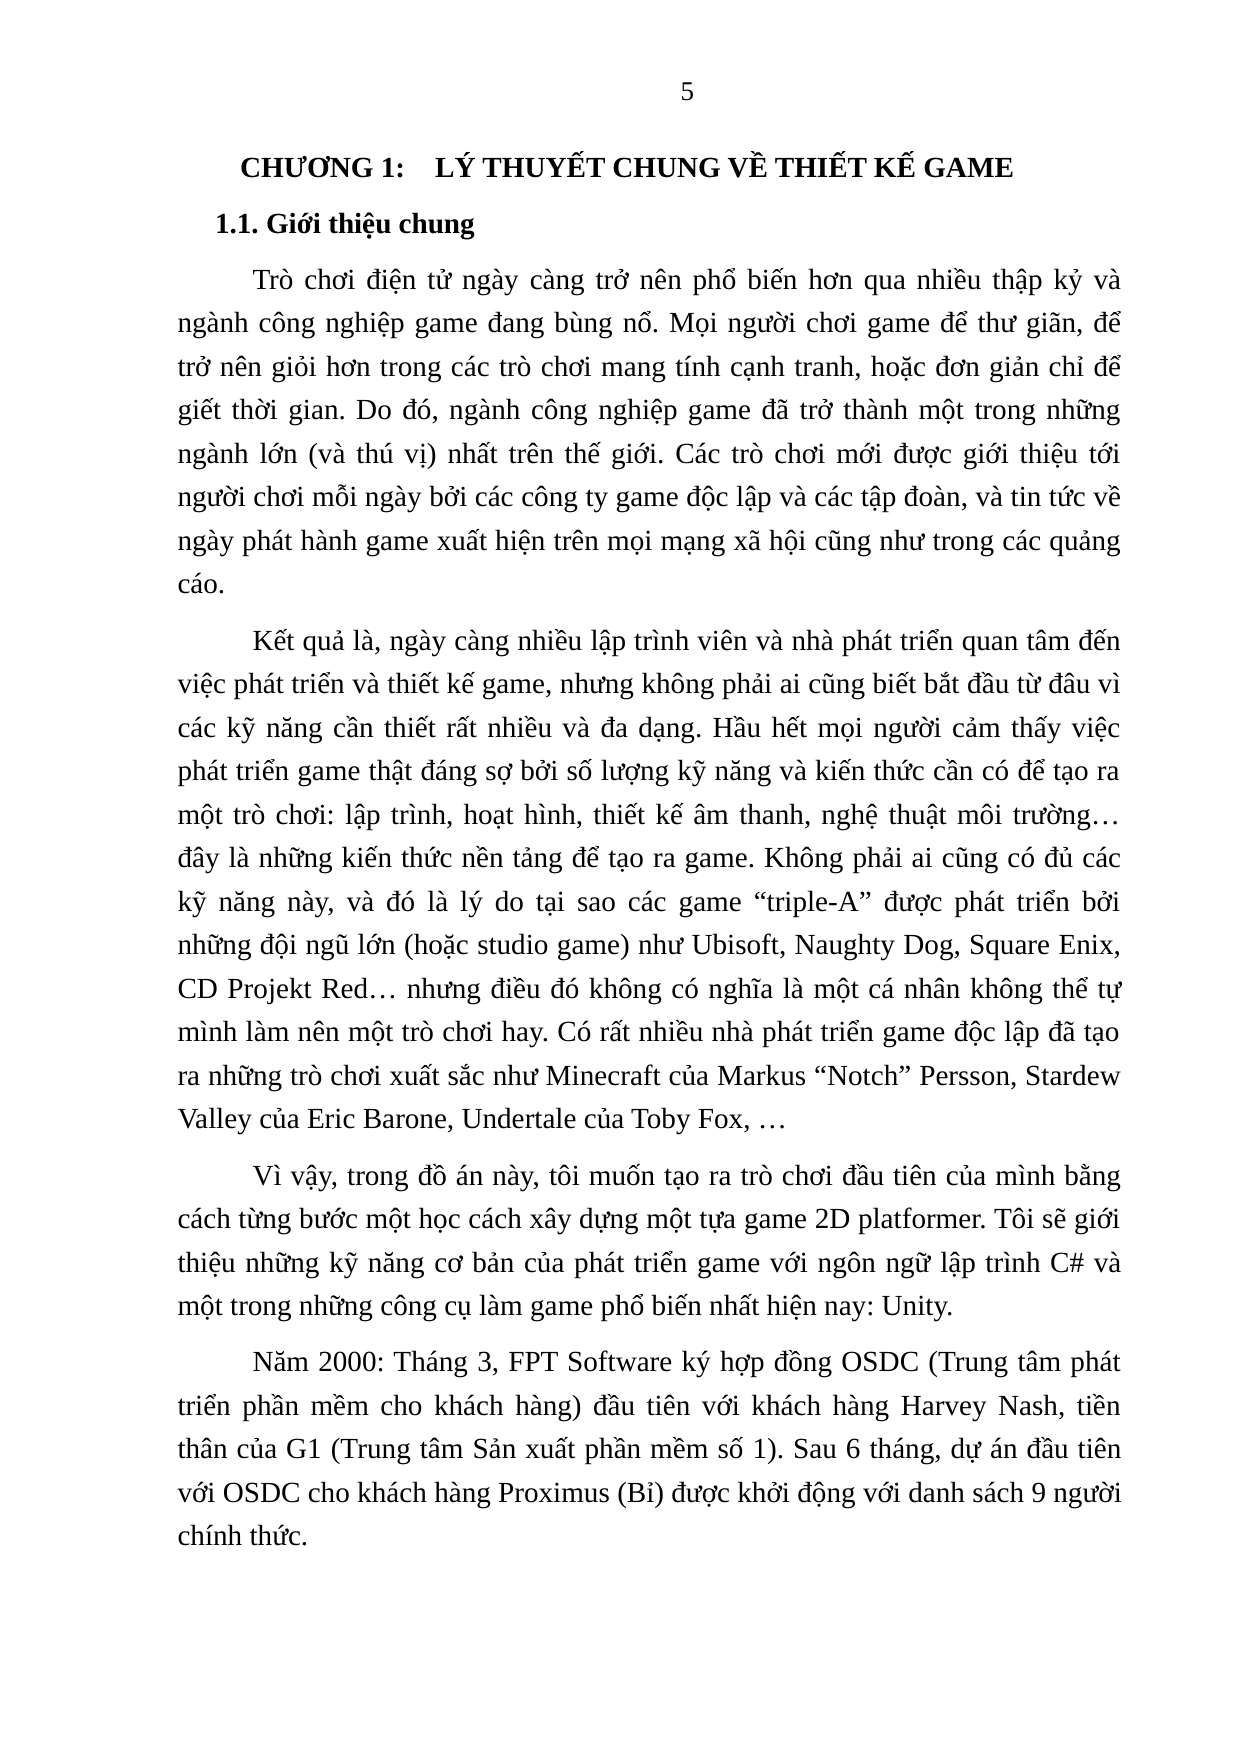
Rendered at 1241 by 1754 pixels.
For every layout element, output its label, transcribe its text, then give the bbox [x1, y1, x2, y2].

text Vì vậy, trong đồ án này, tôi muốn tạo ra trò chơi đầu tiên của mình bằng cách từng bước một học cách xây dựng một tựa game 2D platformer. Tôi sẽ giới thiệu những kỹ năng cơ bản của phát triển game với ngôn ngữ lập trình C# và một trong những công cụ làm game phổ biến nhất hiện nay: Unity. [177, 1158, 1122, 1322]
text Kết quả là, ngày càng nhiều lập trình viên và nhà phát triển quan tâm đến việc phát triển và thiết kế game, nhưng không phải ai cũng biết bắt đầu từ đâu vì các kỹ năng cần thiết rất nhiều và đa dạng. Hầu hết mọi người cảm thấy việc phát triển game thật đáng sợ bởi số lượng kỹ năng và kiến thức cần có để tạo ra một trò chơi: lập trình, hoạt hình, thiết kế âm thanh, nghệ thuật môi trường… đây là những kiến thức nền tảng để tạo ra game. Không phải ai cũng có đủ các kỹ năng này, và đó là lý do tại sao các game “triple-A” được phát triển bởi những đội ngũ lớn (hoặc studio game) như Ubisoft, Naughty Dog, Square Enix, CD Projekt Red… nhưng điều đó không có nghĩa là một cá nhân không thể tự mình làm nên một trò chơi hay. Có rất nhiều nhà phát triển game độc lập đã tạo ra những trò chơi xuất sắc như Minecraft của Markus “Notch” Persson, Stardew Valley của Eric Barone, Undertale của Toby Fox, … [177, 623, 1122, 1135]
subtitle Giới thiệu chung [215, 206, 1122, 239]
text Năm 2000: Tháng 3, FPT Software ký hợp đồng OSDC (Trung tâm phát triển phần mềm cho khách hàng) đầu tiên với khách hàng Harvey Nash, tiền thân của G1 (Trung tâm Sản xuất phần mềm số 1). Sau 6 tháng, dự án đầu tiên với OSDC cho khách hàng Proximus (Bỉ) được khởi động với danh sách 9 người chính thức. [177, 1344, 1122, 1552]
subtitle LÝ THUYẾT CHUNG VỀ THIẾT KẾ GAME [215, 150, 1122, 183]
text Trò chơi điện tử ngày càng trở nên phổ biến hơn qua nhiều thập kỷ và ngành công nghiệp game đang bùng nổ. Mọi người chơi game để thư giãn, để trở nên giỏi hơn trong các trò chơi mang tính cạnh tranh, hoặc đơn giản chỉ để giết thời gian. Do đó, ngành công nghiệp game đã trở thành một trong những ngành lớn (và thú vị) nhất trên thế giới. Các trò chơi mới được giới thiệu tới người chơi mỗi ngày bởi các công ty game độc lập và các tập đoàn, và tin tức về ngày phát hành game xuất hiện trên mọi mạng xã hội cũng như trong các quảng cáo. [177, 262, 1122, 600]
